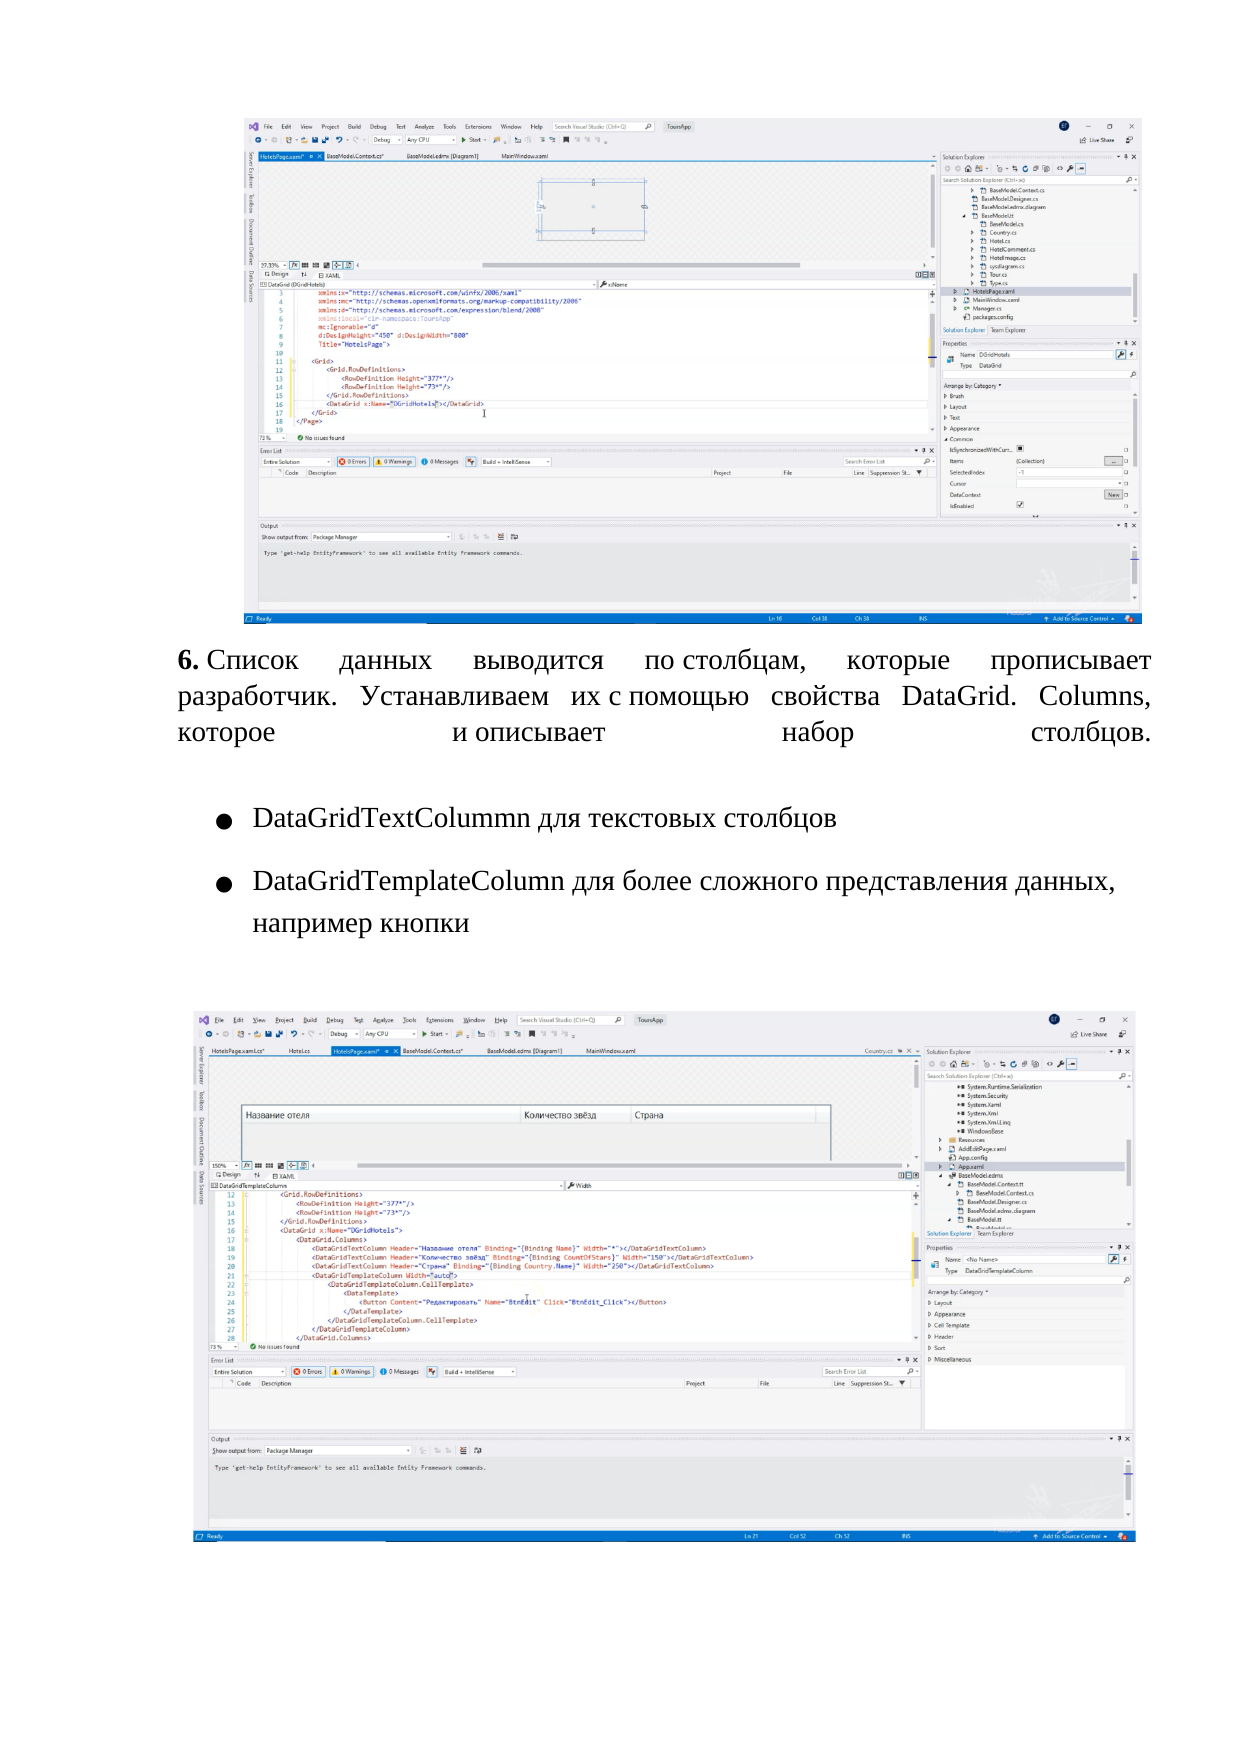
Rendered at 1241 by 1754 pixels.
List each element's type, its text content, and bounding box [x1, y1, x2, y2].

picture [193, 1011, 1136, 1542]
list DataGridTemplateColumn для более сложного представления данных, например кнопки [215, 859, 1152, 938]
picture [243, 118, 1142, 624]
list DataGridTextColummn для текстовых столбцов [215, 797, 1152, 839]
text 6. Cписок данных выводится по столбцам, которые прописывает разработчик. Устанавливаем их с помощью свойства DataGrid. Columns, которое и описывает набор столбцов. [177, 642, 1152, 778]
